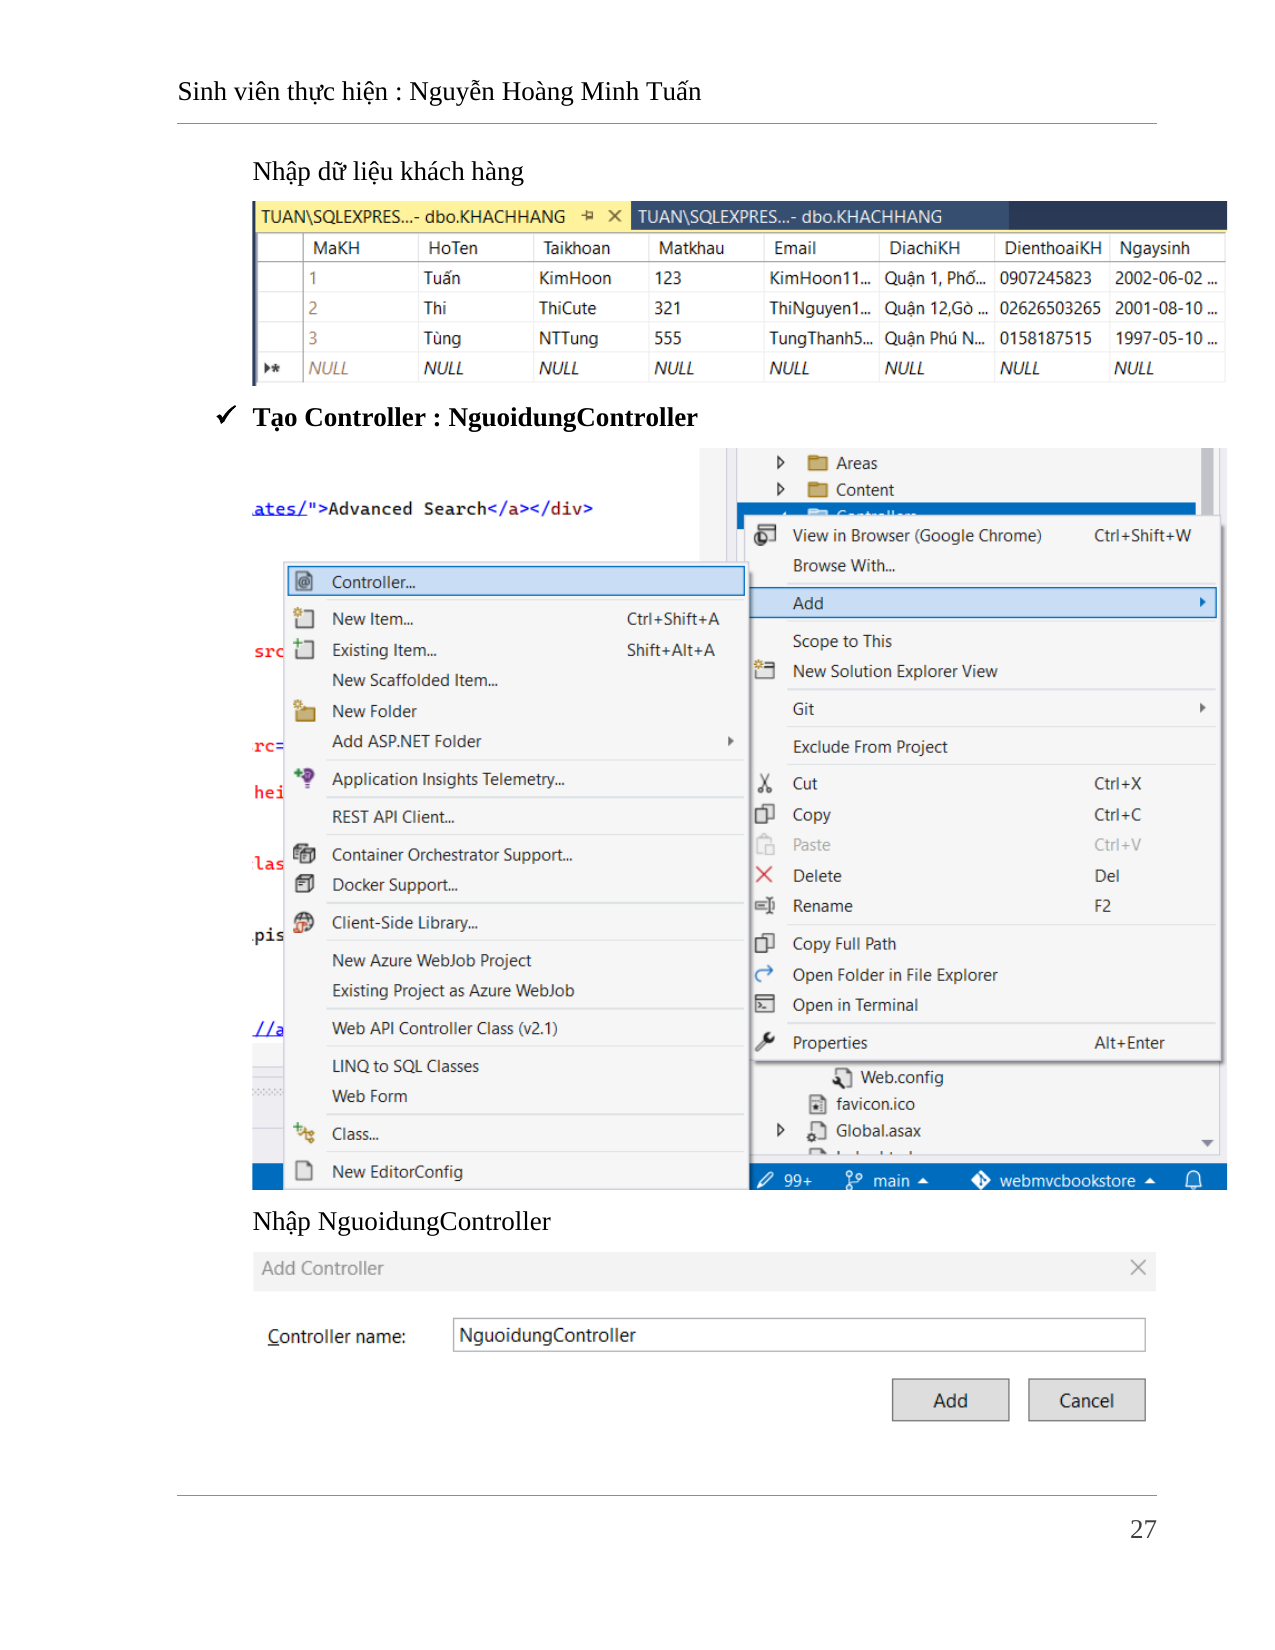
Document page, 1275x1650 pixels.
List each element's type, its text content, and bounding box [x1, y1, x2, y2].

picture [253, 1252, 1156, 1424]
list Tạo Controller : NguoidungController [215, 401, 1157, 433]
list Nhập dữ liệu khách hàng [252, 155, 1157, 186]
list Nhập NguoidungController [252, 1205, 1157, 1236]
picture [252, 448, 1228, 1190]
picture [252, 201, 1228, 386]
